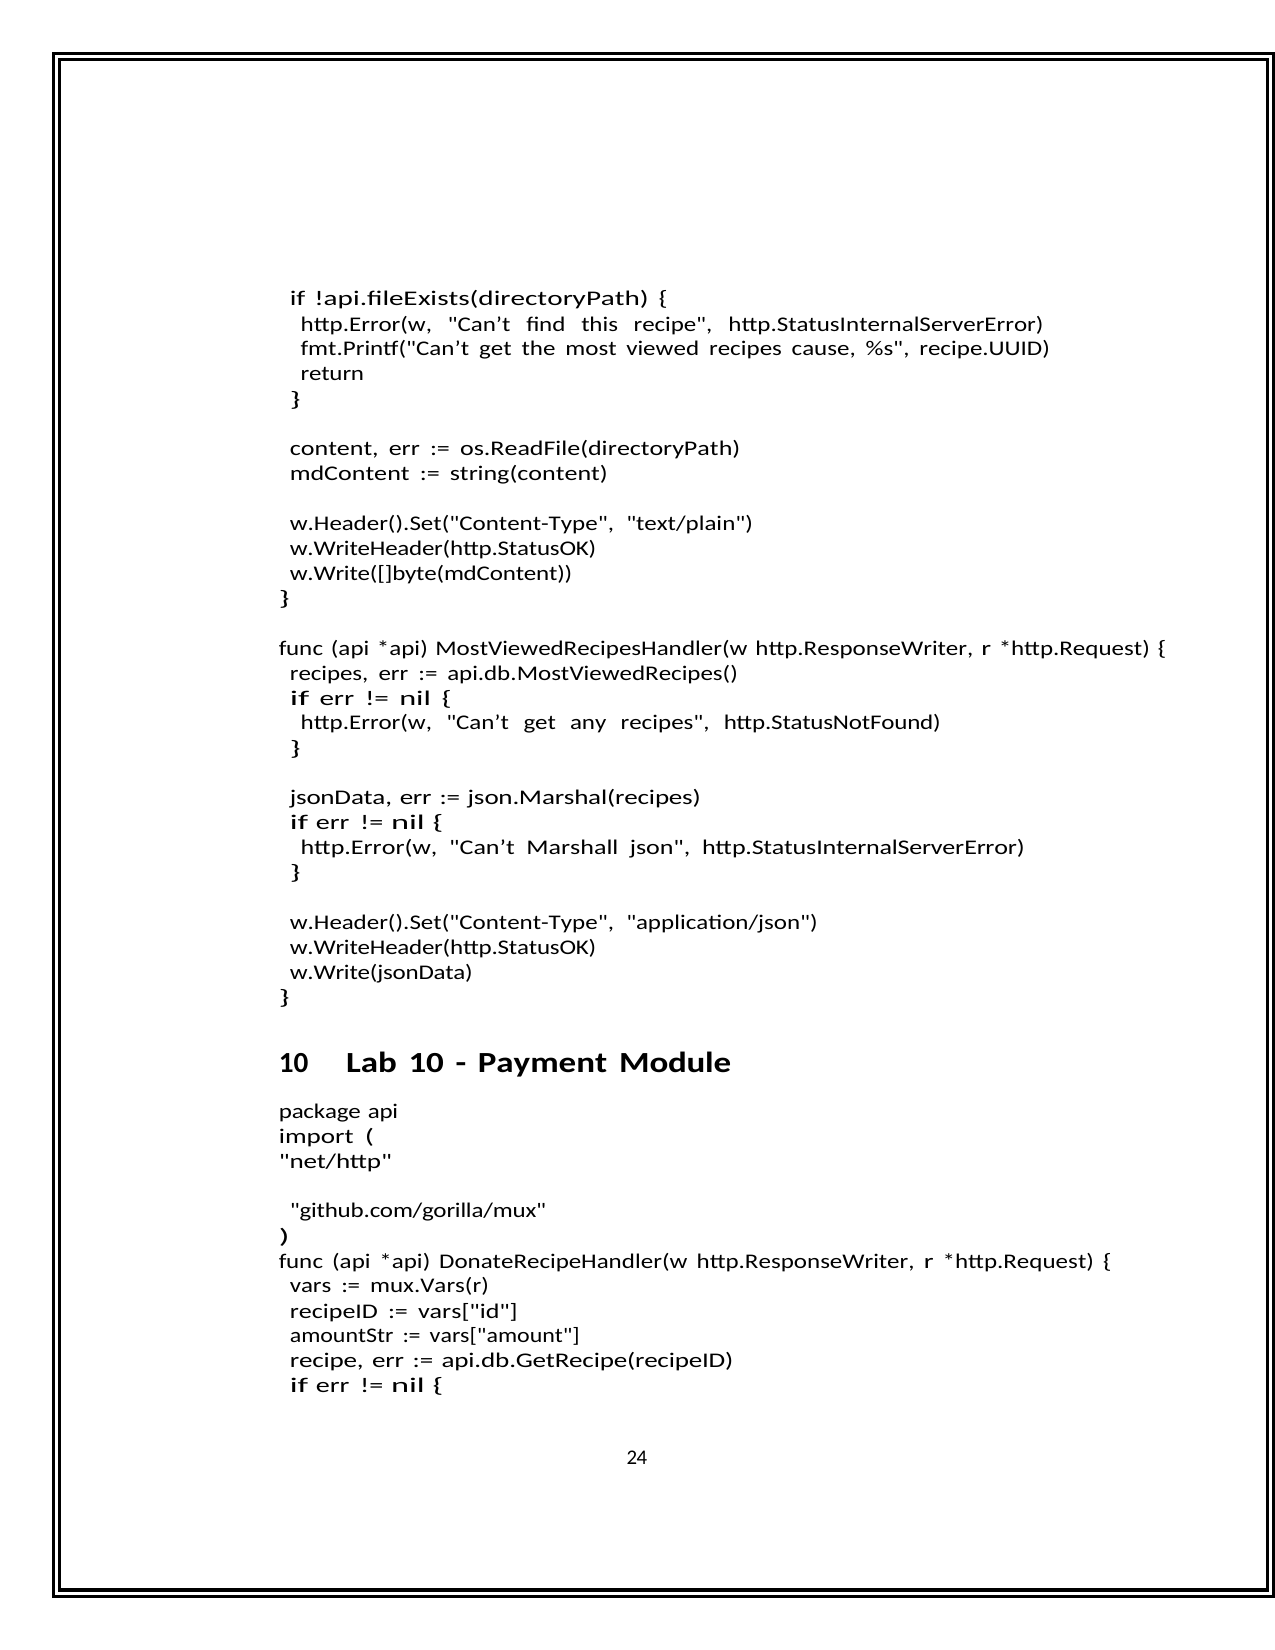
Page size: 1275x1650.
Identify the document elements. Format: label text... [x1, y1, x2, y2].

text } [279, 585, 1266, 610]
text w.Header().Set("Content-Type", "text/plain") w.WriteHeader(http.StatusOK) w.Write([]byte(mdContent)) [289, 511, 792, 585]
text http.Error(w, "Can’t find this recipe", http.StatusInternalServerError) fmt.Printf("Can’t get the most viewed recipes cause, %s", recipe.UUID) return [300, 311, 1090, 386]
text w.Header().Set("Content-Type", "application/json") w.WriteHeader(http.StatusOK) [289, 909, 900, 959]
text func (api *api) MostViewedRecipesHandler(w http.ResponseWriter, r *http.Request) { recipes, err := api.db.MostViewedRecipes() [278, 635, 1183, 685]
text if err != nil { [289, 685, 1266, 710]
text func (api *api) DonateRecipeHandler(w http.ResponseWriter, r *http.Request) { vars := mux.Vars(r) [278, 1248, 1118, 1298]
text http.Error(w, "Can’t Marshall json", http.StatusInternalServerError) [300, 835, 1266, 859]
text recipe, err := api.db.GetRecipe(recipeID) if err != nil { [289, 1348, 738, 1398]
subtitle Lab 10 - Payment Module [279, 1044, 1266, 1080]
text recipeID := vars["id"] amountStr := vars["amount"] [289, 1298, 619, 1348]
text content, err := os.ReadFile(directoryPath) mdContent := string(content) [289, 436, 792, 486]
text } [289, 859, 1266, 885]
text package api import ( "net/http" [279, 1098, 400, 1173]
text jsonData, err := json.Marshal(recipes) if err != nil { [289, 785, 705, 835]
text http.Error(w, "Can’t get any recipes", http.StatusNotFound) [300, 710, 1266, 735]
text "github.com/gorilla/mux" [289, 1198, 1266, 1223]
text } [289, 735, 1266, 760]
text w.Write(jsonData) [289, 959, 1266, 984]
text if !api.fileExists(directoryPath) { [289, 286, 1266, 311]
text } [279, 984, 1266, 1009]
text ) [279, 1223, 1266, 1248]
text } [289, 386, 1266, 411]
